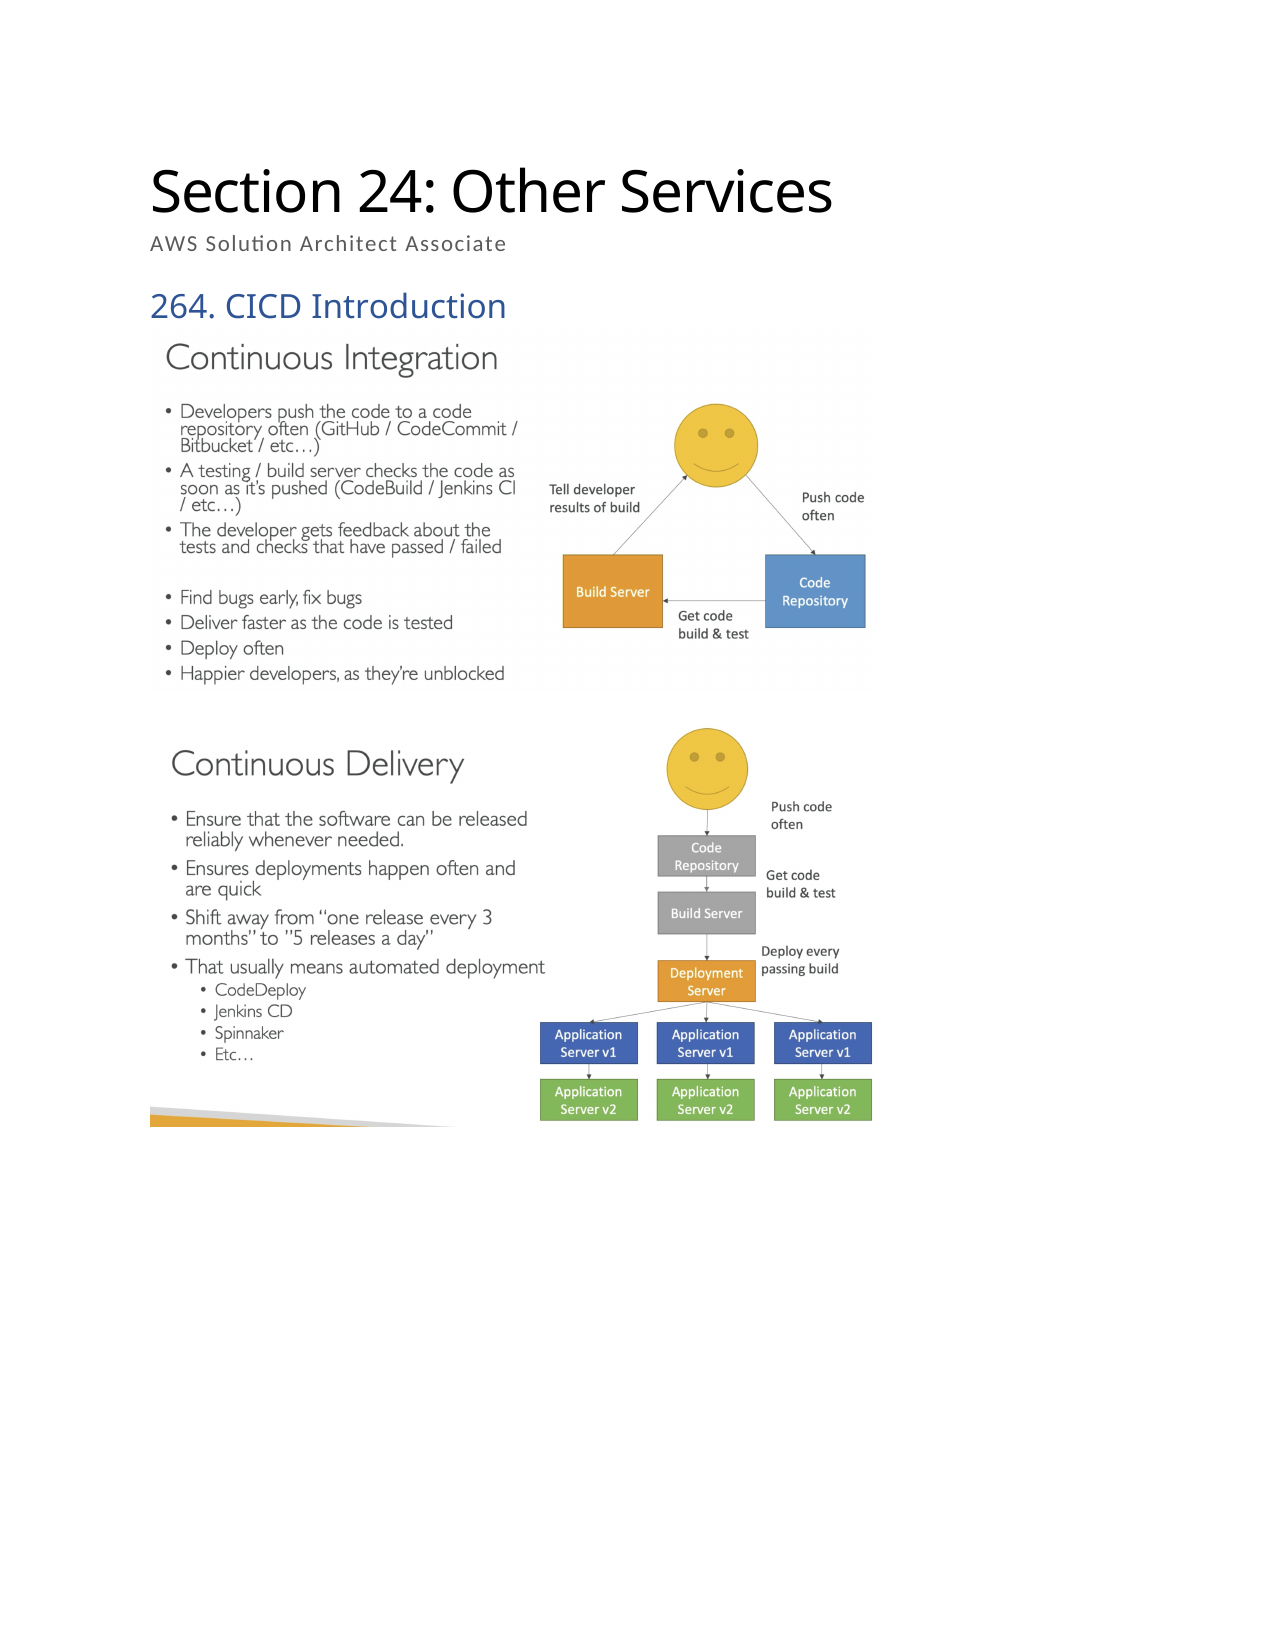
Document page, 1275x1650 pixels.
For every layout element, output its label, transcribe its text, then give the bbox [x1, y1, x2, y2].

picture [150, 327, 879, 693]
picture [150, 723, 879, 1127]
title Section 24: Other Services [150, 150, 1125, 229]
subtitle 264. CICD Introduction [150, 282, 1125, 328]
subtitle AWS Solution Architect Associate [150, 229, 1125, 257]
